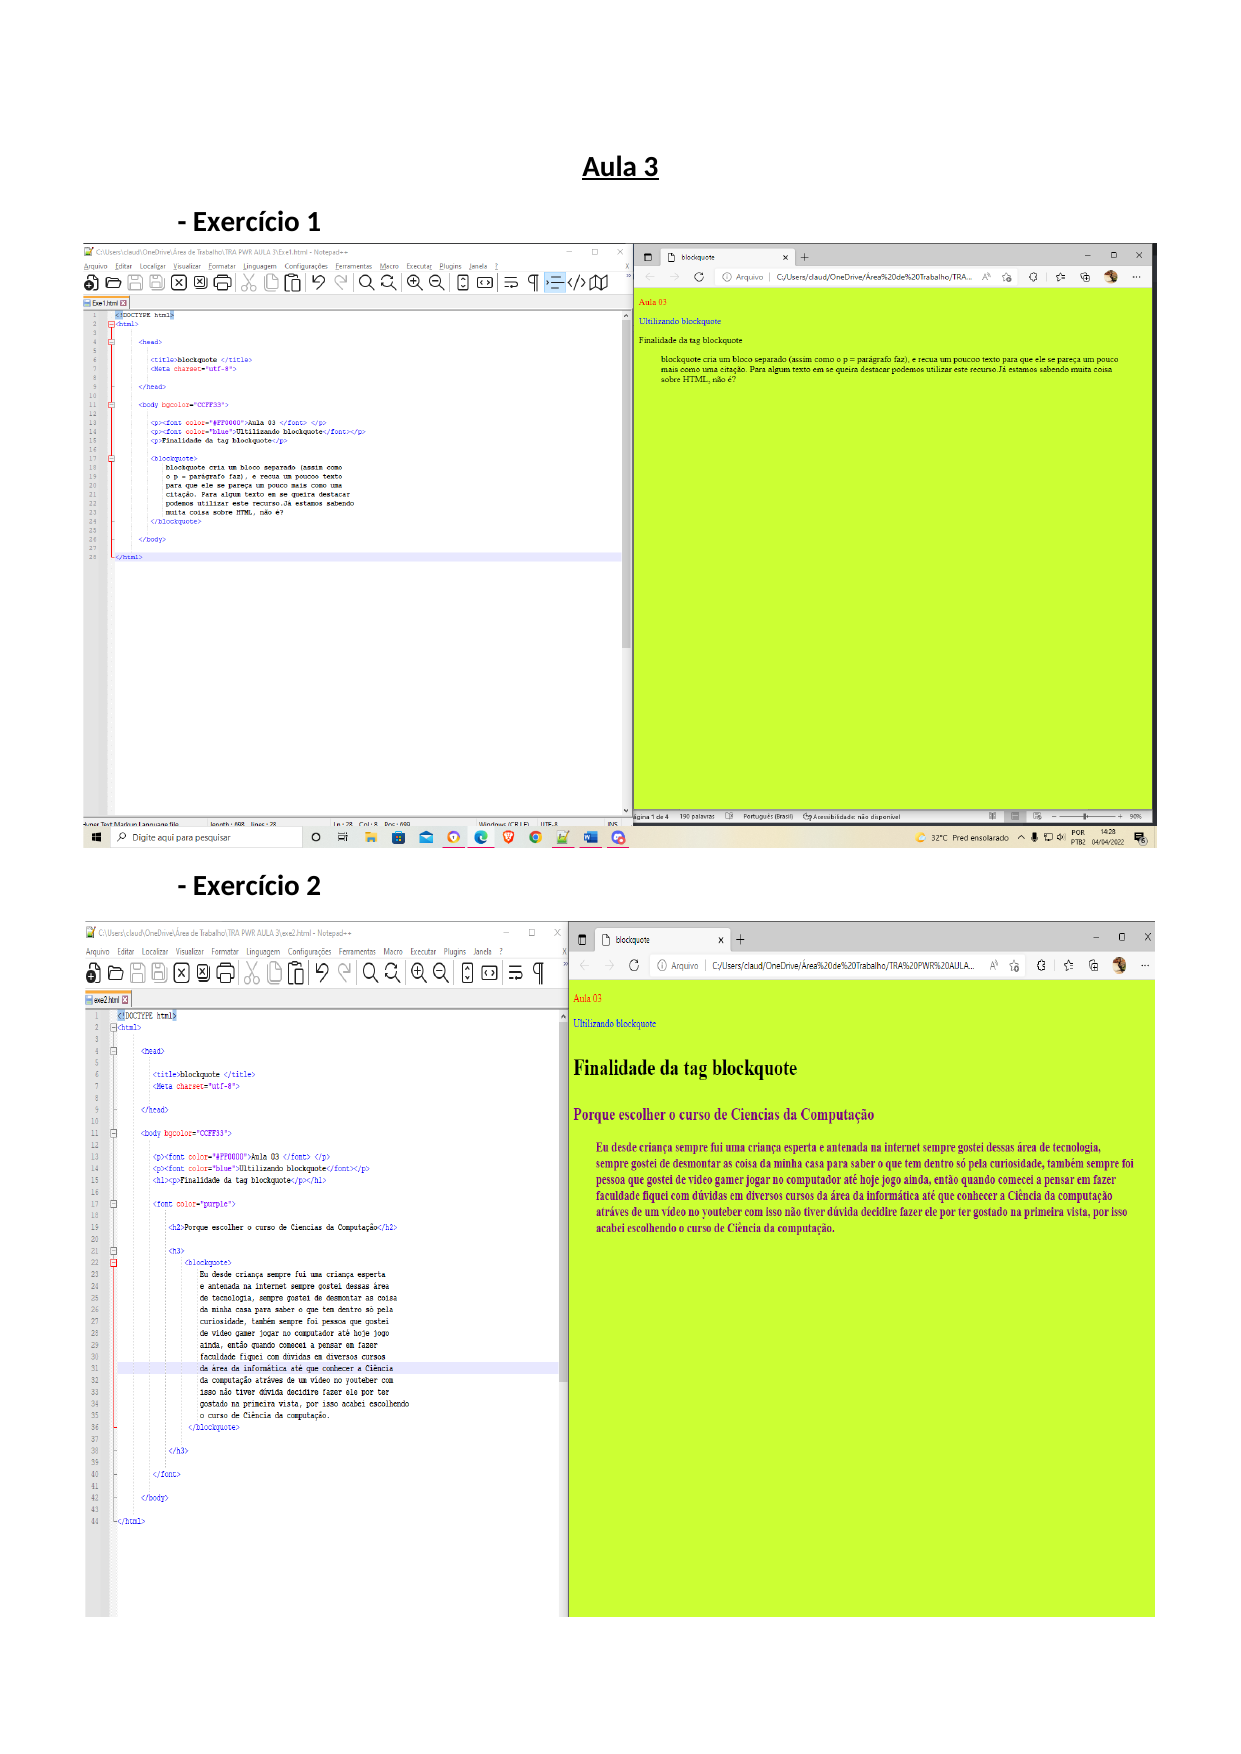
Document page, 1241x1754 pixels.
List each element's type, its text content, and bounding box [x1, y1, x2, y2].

text Aula 3 [177, 148, 1063, 183]
picture [83, 243, 1157, 848]
text - Exercício 2 [177, 867, 1063, 903]
picture [85, 921, 1155, 1617]
text - Exercício 1 [177, 203, 1063, 238]
